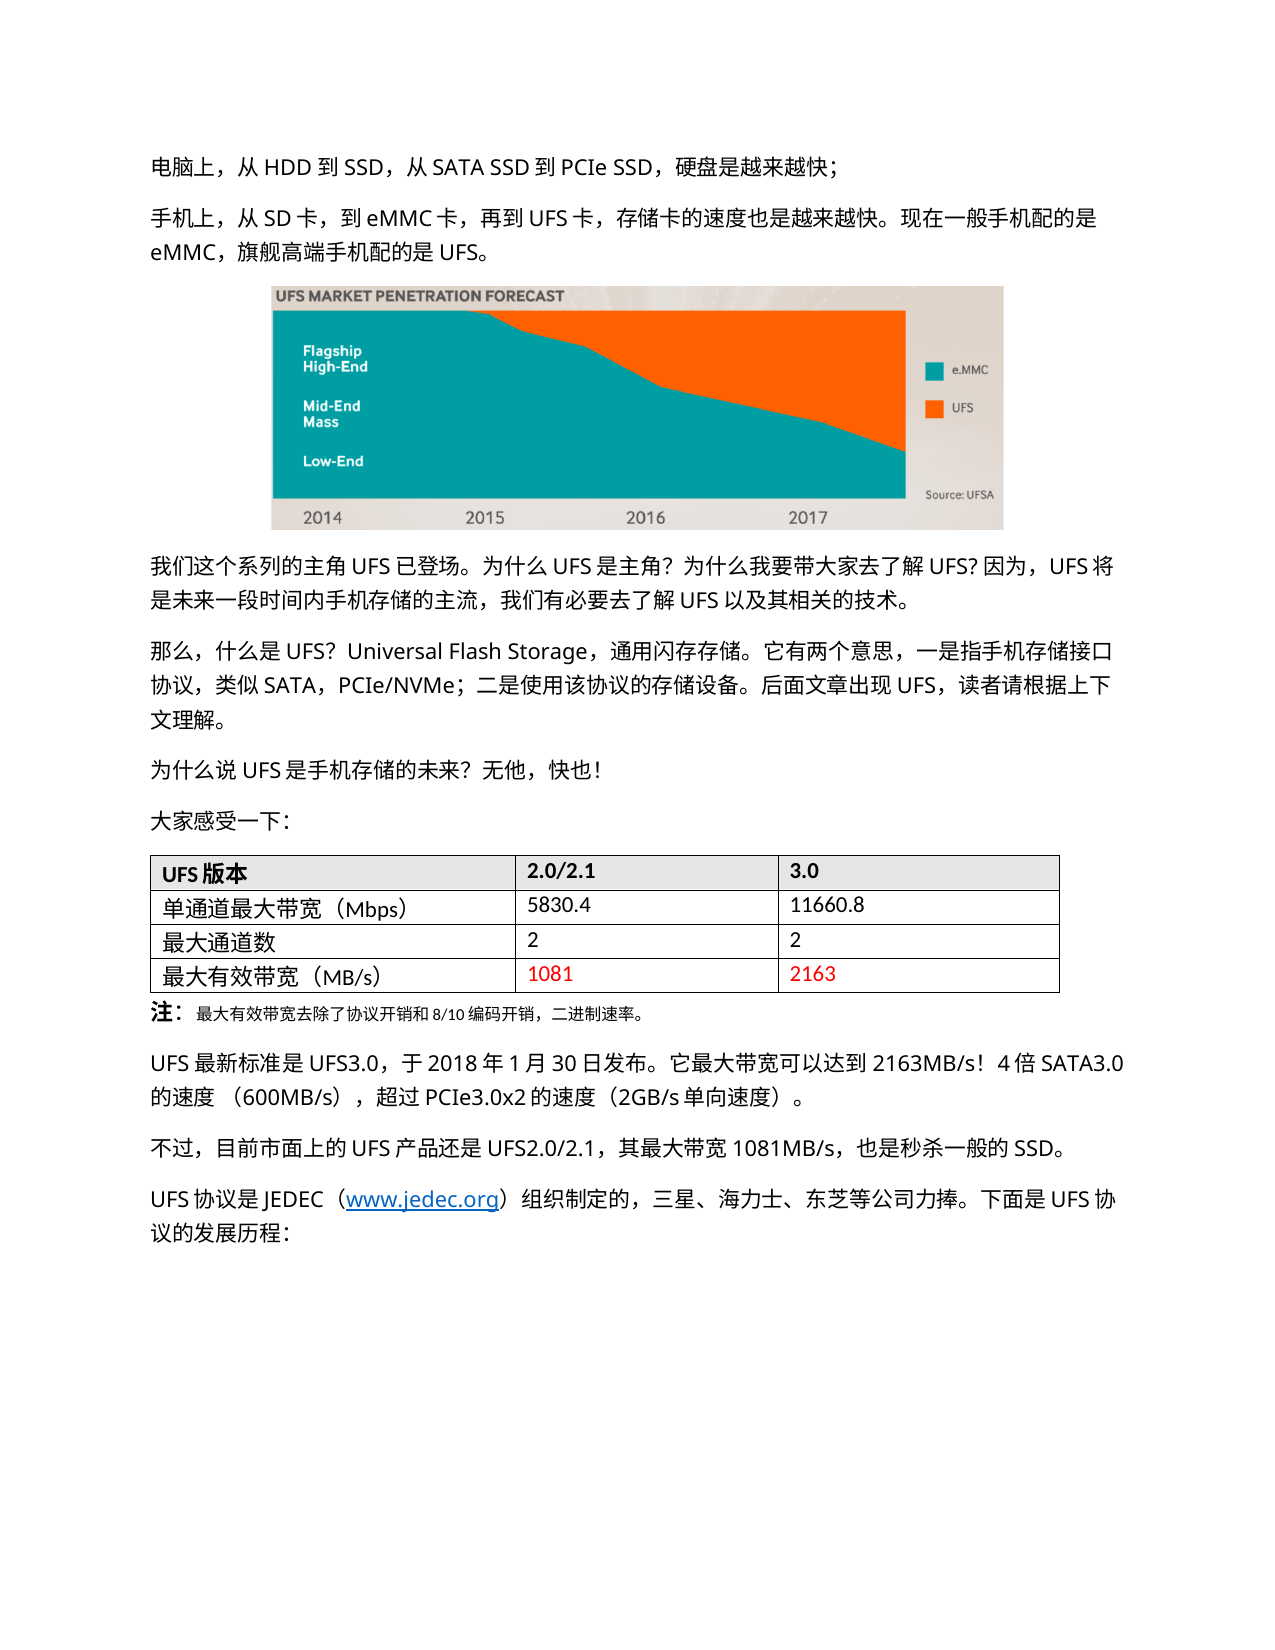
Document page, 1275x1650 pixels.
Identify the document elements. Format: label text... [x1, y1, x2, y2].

text 那么，什么是UFS？Universal Flash Storage，通用闪存存储。它有两个意思，一是指手机存储接口协议，类似SATA，PCIe/NVMe；二是使用该协议的存储设备。后面文章出现UFS，读者请根据上下文理解。 [150, 634, 1125, 734]
text UFS协议是JEDEC（www.jedec.org）组织制定的，三星、海力士、东芝等公司力捧。下面是UFS协议的发展历程： [150, 1182, 1125, 1248]
table_cell 1081 [516, 959, 778, 992]
text 手机上，从SD卡，到eMMC卡，再到UFS卡，存储卡的速度也是越来越快。现在一般手机配的是eMMC，旗舰高端手机配的是UFS。 [150, 201, 1125, 267]
text 注：最大有效带宽去除了协议开销和8/10编码开销，二进制速率。 [150, 993, 1125, 1027]
table_cell 2 [516, 925, 778, 958]
table_cell 2 [779, 925, 1059, 958]
table_header 3.0 [779, 856, 1059, 889]
table_cell 最大通道数 [151, 925, 515, 958]
table_header 2.0/2.1 [516, 856, 778, 889]
table_cell 5830.4 [516, 891, 778, 924]
text 大家感受一下： [150, 804, 1125, 836]
table_cell 单通道最大带宽（Mbps） [151, 891, 515, 924]
table_cell 11660.8 [779, 891, 1059, 924]
table_header UFS版本 [151, 856, 515, 889]
text 我们这个系列的主角UFS已登场。为什么UFS是主角？为什么我要带大家去了解UFS? 因为，UFS将是未来一段时间内手机存储的主流，我们有必要去了解UFS以及其相关的技术。 [150, 549, 1125, 615]
text 电脑上，从HDD 到SSD，从SATA SSD到PCIe SSD，硬盘是越来越快； [150, 150, 1125, 182]
picture [271, 286, 1004, 530]
table_cell 最大有效带宽（MB/s） [151, 959, 515, 992]
text 为什么说UFS是手机存储的未来？无他，快也！ [150, 753, 1125, 785]
text 不过，目前市面上的UFS产品还是UFS2.0/2.1，其最大带宽1081MB/s，也是秒杀一般的SSD。 [150, 1131, 1125, 1163]
text UFS最新标准是UFS3.0，于2018年1月30日发布。它最大带宽可以达到2163MB/s！4倍SATA3.0的速度 （600MB/s），超过PCIe3.0x2的速度（2GB/s单向速度）。 [150, 1046, 1125, 1112]
table_cell 2163 [779, 959, 1059, 992]
